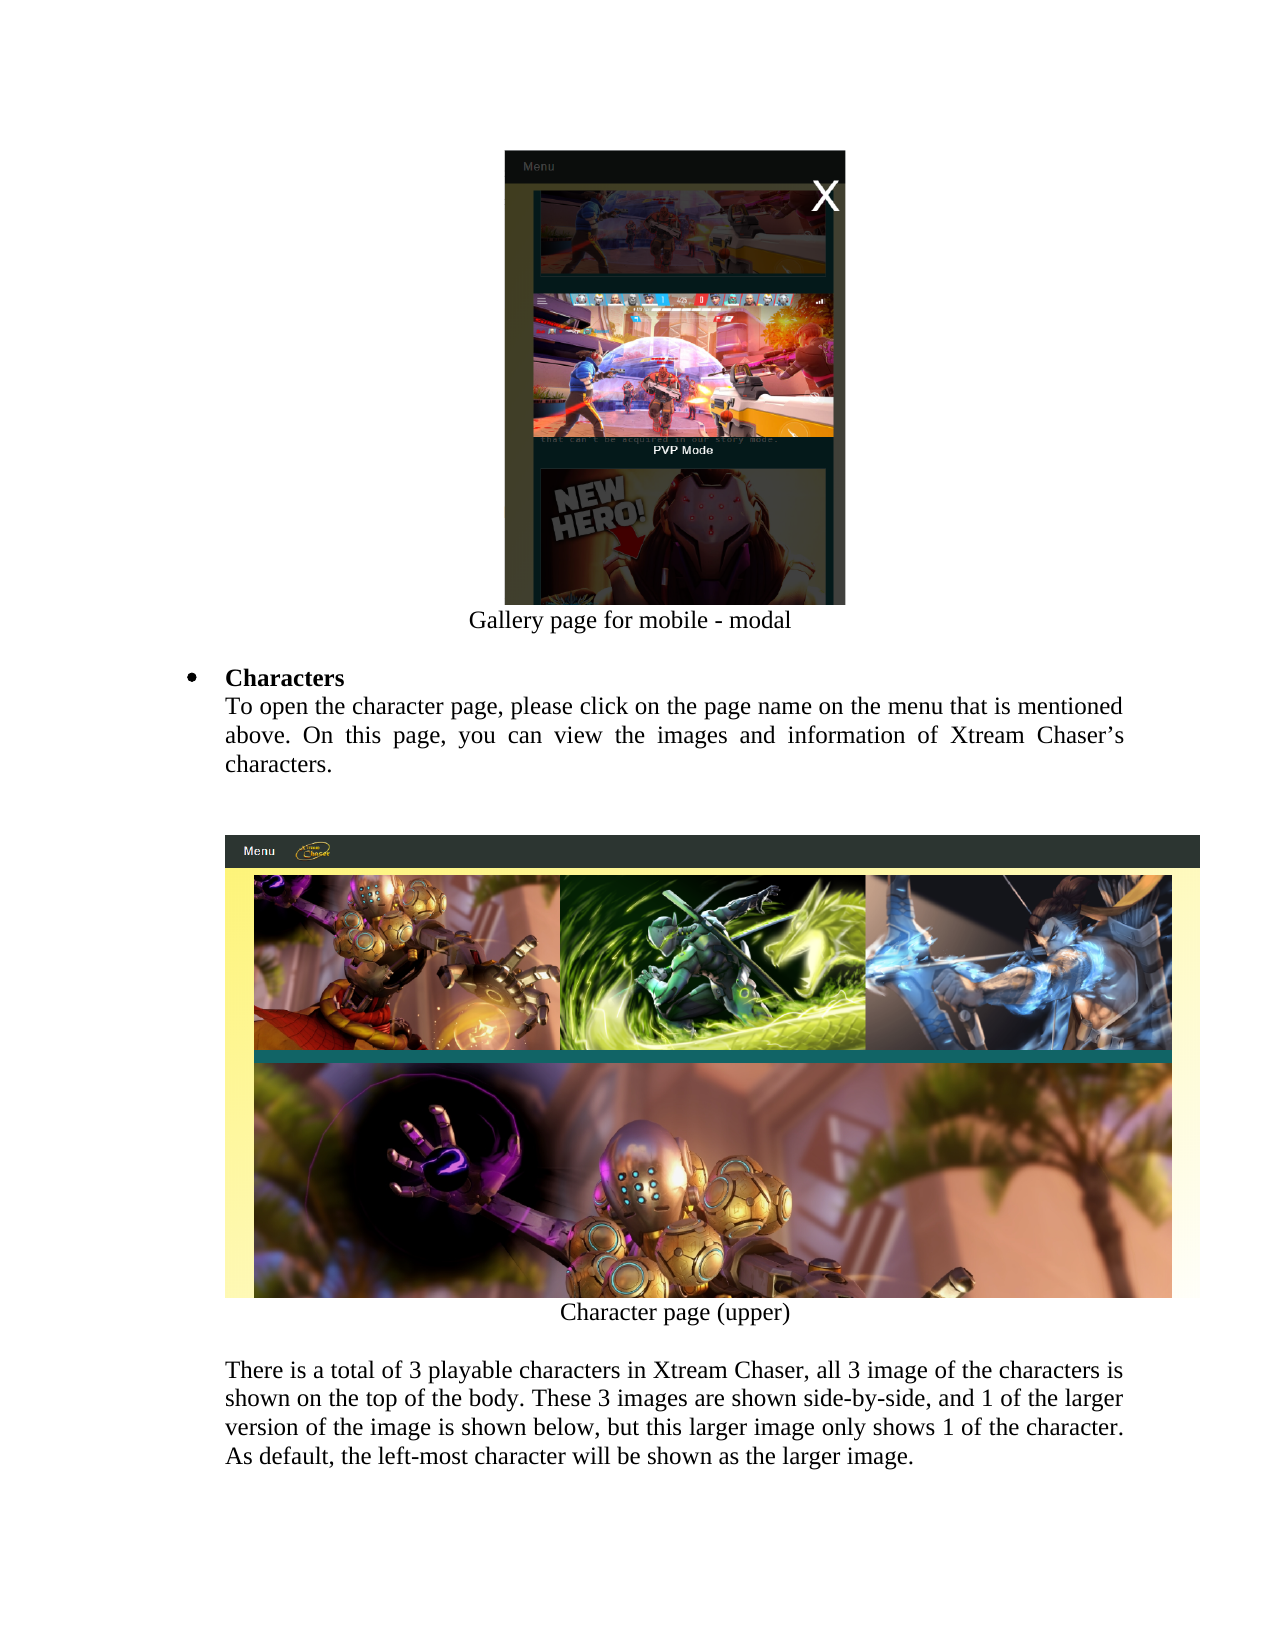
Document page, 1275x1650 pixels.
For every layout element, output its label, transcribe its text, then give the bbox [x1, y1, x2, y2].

list Gallery page for mobile - modal [450, 605, 1125, 634]
list Characters [187, 663, 1125, 691]
list To open the character page, please click on the page name on the menu that is mentioned above. On this page, you can view the images and information of Xtream Chaser’s characters. [225, 691, 1125, 778]
list There is a total of 3 playable characters in Xtream Chaser, all 3 image of the characters is shown on the top of the body. These 3 images are shown side-by-side, and 1 of the larger version of the image is shown below, but this larger image only shows 1 of the character. As default, the left-most character will be shown as the larger image. [225, 1355, 1125, 1470]
picture [225, 835, 1200, 1298]
picture [504, 150, 846, 605]
list Character page (upper) [225, 1298, 1125, 1326]
